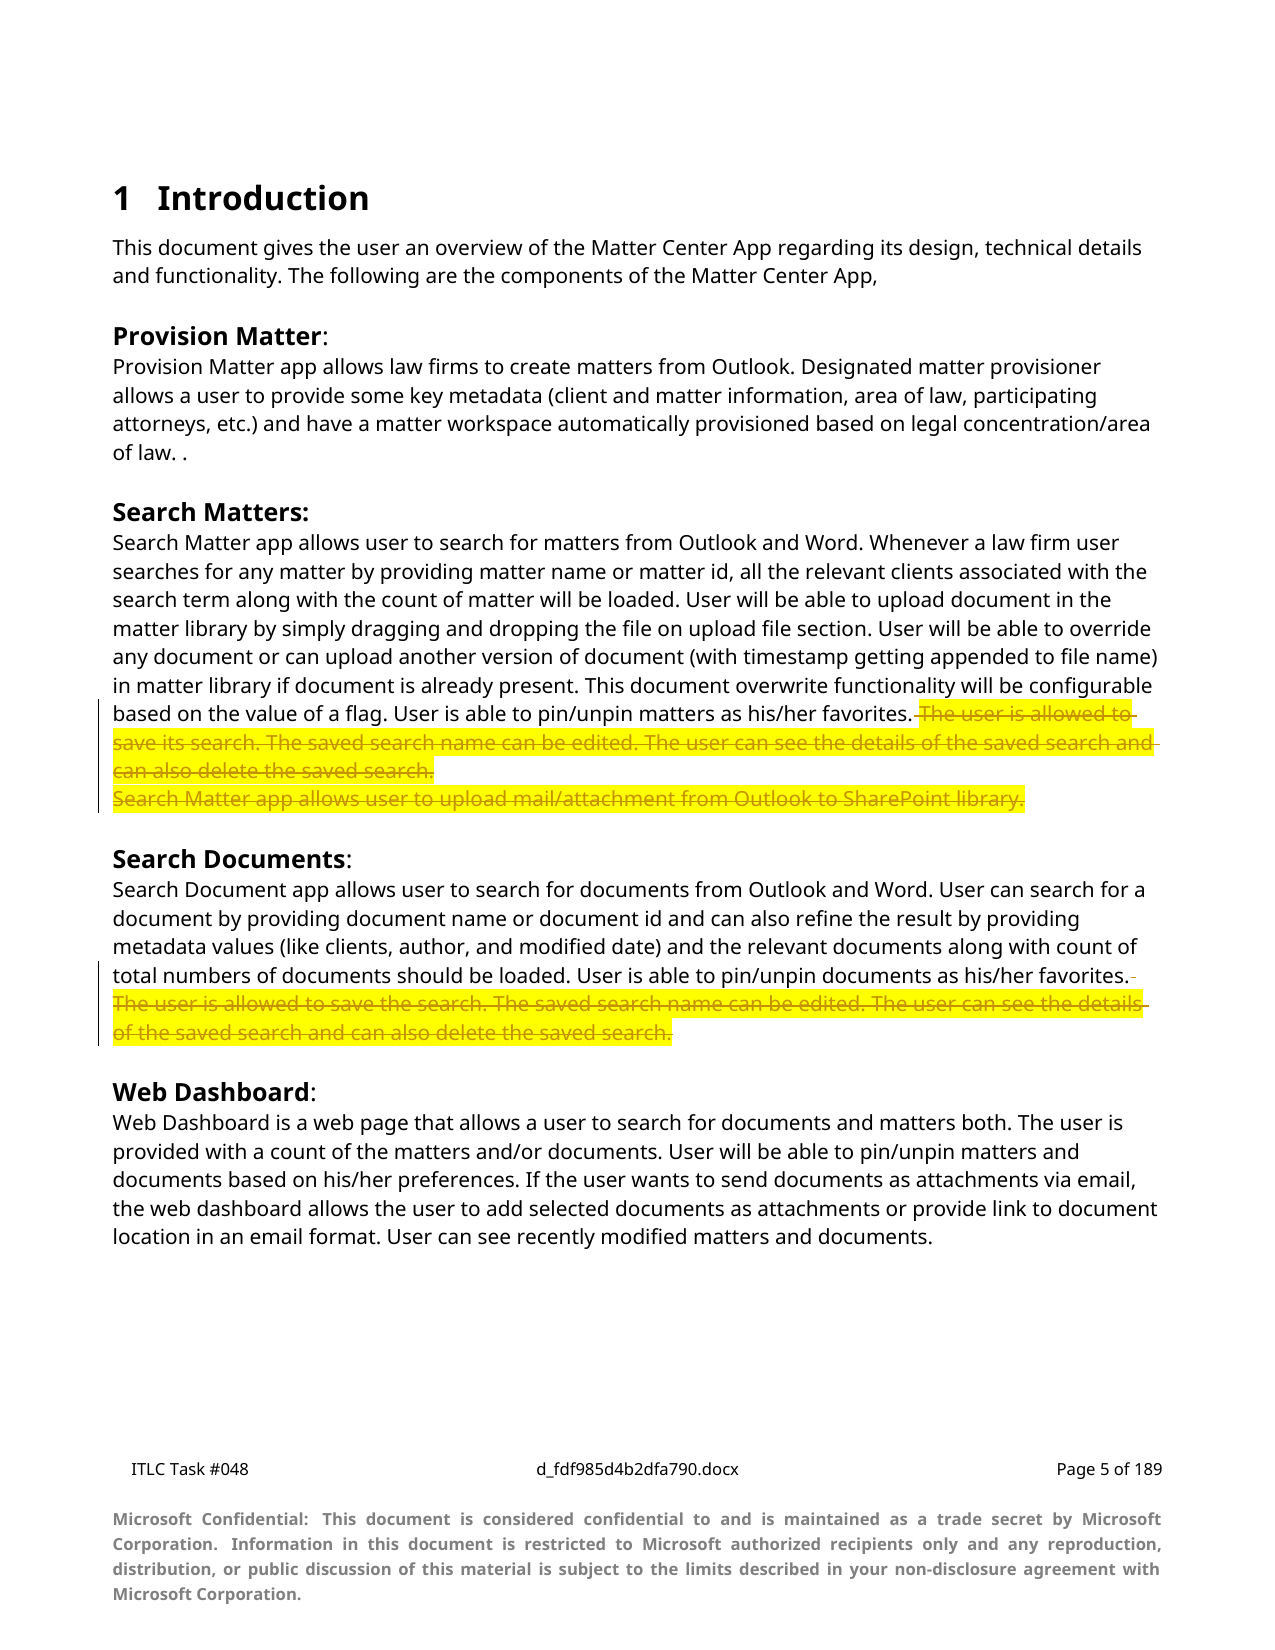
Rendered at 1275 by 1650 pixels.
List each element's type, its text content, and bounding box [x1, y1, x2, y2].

text Search Document app allows user to search for documents from Outlook and Word. User can search for a document by providing document name or document id and can also refine the result by providing metadata values (like clients, author, and modified date) and the relevant documents along with count of total numbers of documents should be loaded. User is able to pin/unpin documents as his/her favorites. [112, 875, 1162, 1046]
list Search Documents: [112, 841, 1162, 875]
subtitle Introduction [112, 175, 1162, 220]
text Web Dashboard is a web page that allows a user to search for documents and matters both. The user is provided with a count of the matters and/or documents. User will be able to pin/unpin matters and documents based on his/her preferences. If the user wants to send documents as attachments via email, the web dashboard allows the user to add selected documents as attachments or provide link to document location in an email format. User can see recently modified matters and documents. [112, 1108, 1162, 1251]
text Web Dashboard: [112, 1074, 1162, 1108]
list Search Matters: [112, 494, 1162, 528]
text Provision Matter app allows law firms to create matters from Outlook. Designated matter provisioner allows a user to provide some key metadata (client and matter information, area of law, participating attorneys, etc.) and have a matter workspace automatically provisioned based on legal concentration/area of law. . [112, 352, 1162, 466]
list This document gives the user an overview of the Matter Center App regarding its design, technical details and functionality. The following are the components of the Matter Center App, [112, 233, 1162, 290]
text Search Matter app allows user to search for matters from Outlook and Word. Whenever a law firm user searches for any matter by providing matter name or matter id, all the relevant clients associated with the search term along with the count of matter will be loaded. User will be able to upload document in the matter library by simply dragging and dropping the file on upload file section. User will be able to override any document or can upload another version of document (with timestamp getting appended to file name) in matter library if document is already present. This document overwrite functionality will be configurable based on the value of a flag. User is able to pin/unpin matters as his/her favorites. [112, 528, 1162, 784]
list Provision Matter: [112, 318, 1162, 352]
